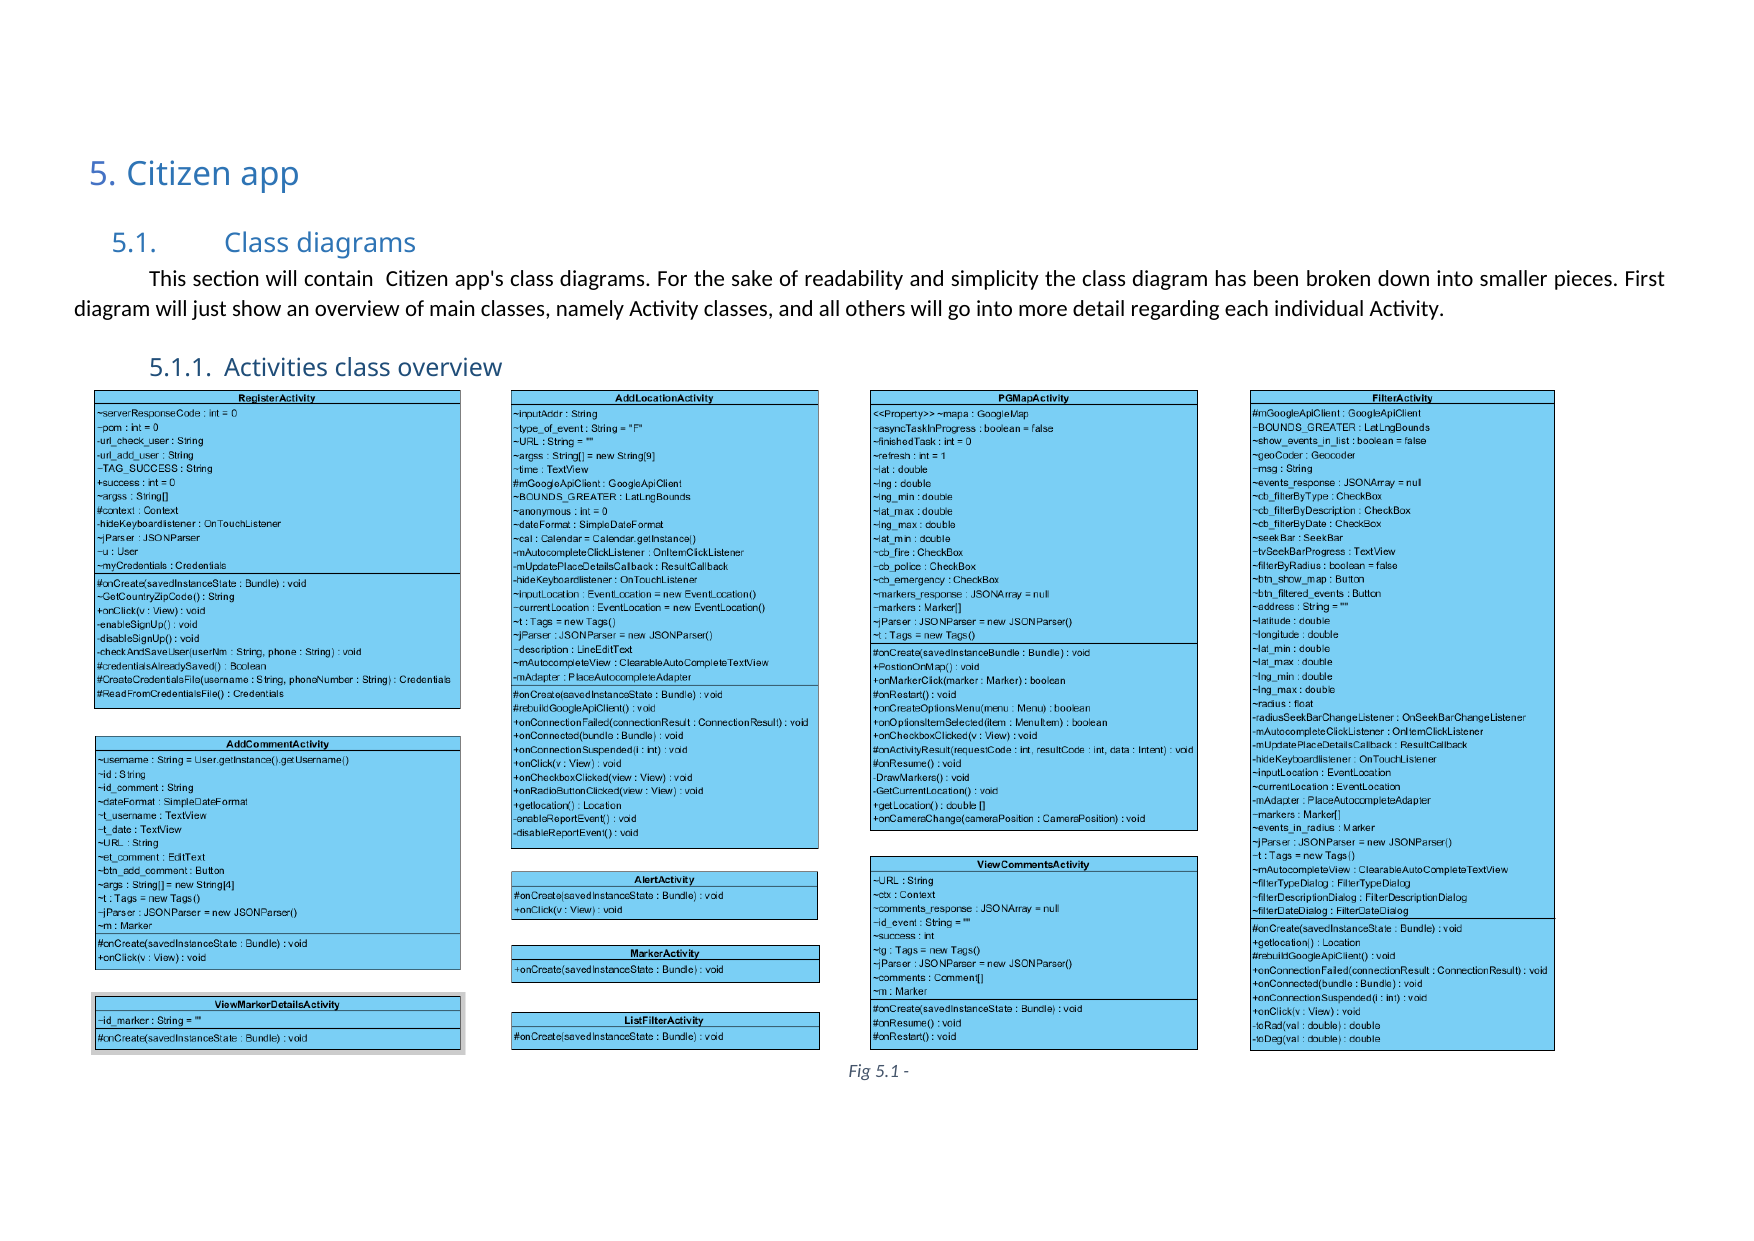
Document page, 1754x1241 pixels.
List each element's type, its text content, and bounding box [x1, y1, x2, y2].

text This section will contain Citizen app's class diagrams. For the sake of readability and simplicity the class diagram has been broken down into smaller pieces. First diagram will just show an overview of main classes, namely Activity classes, and all others will go into more detail regarding each individual Activity. [74, 264, 1668, 322]
subtitle Citizen app [89, 150, 1668, 195]
picture [88, 386, 1564, 1057]
subtitle Activities class overview [149, 349, 1668, 383]
subtitle Class diagrams [111, 224, 1668, 261]
